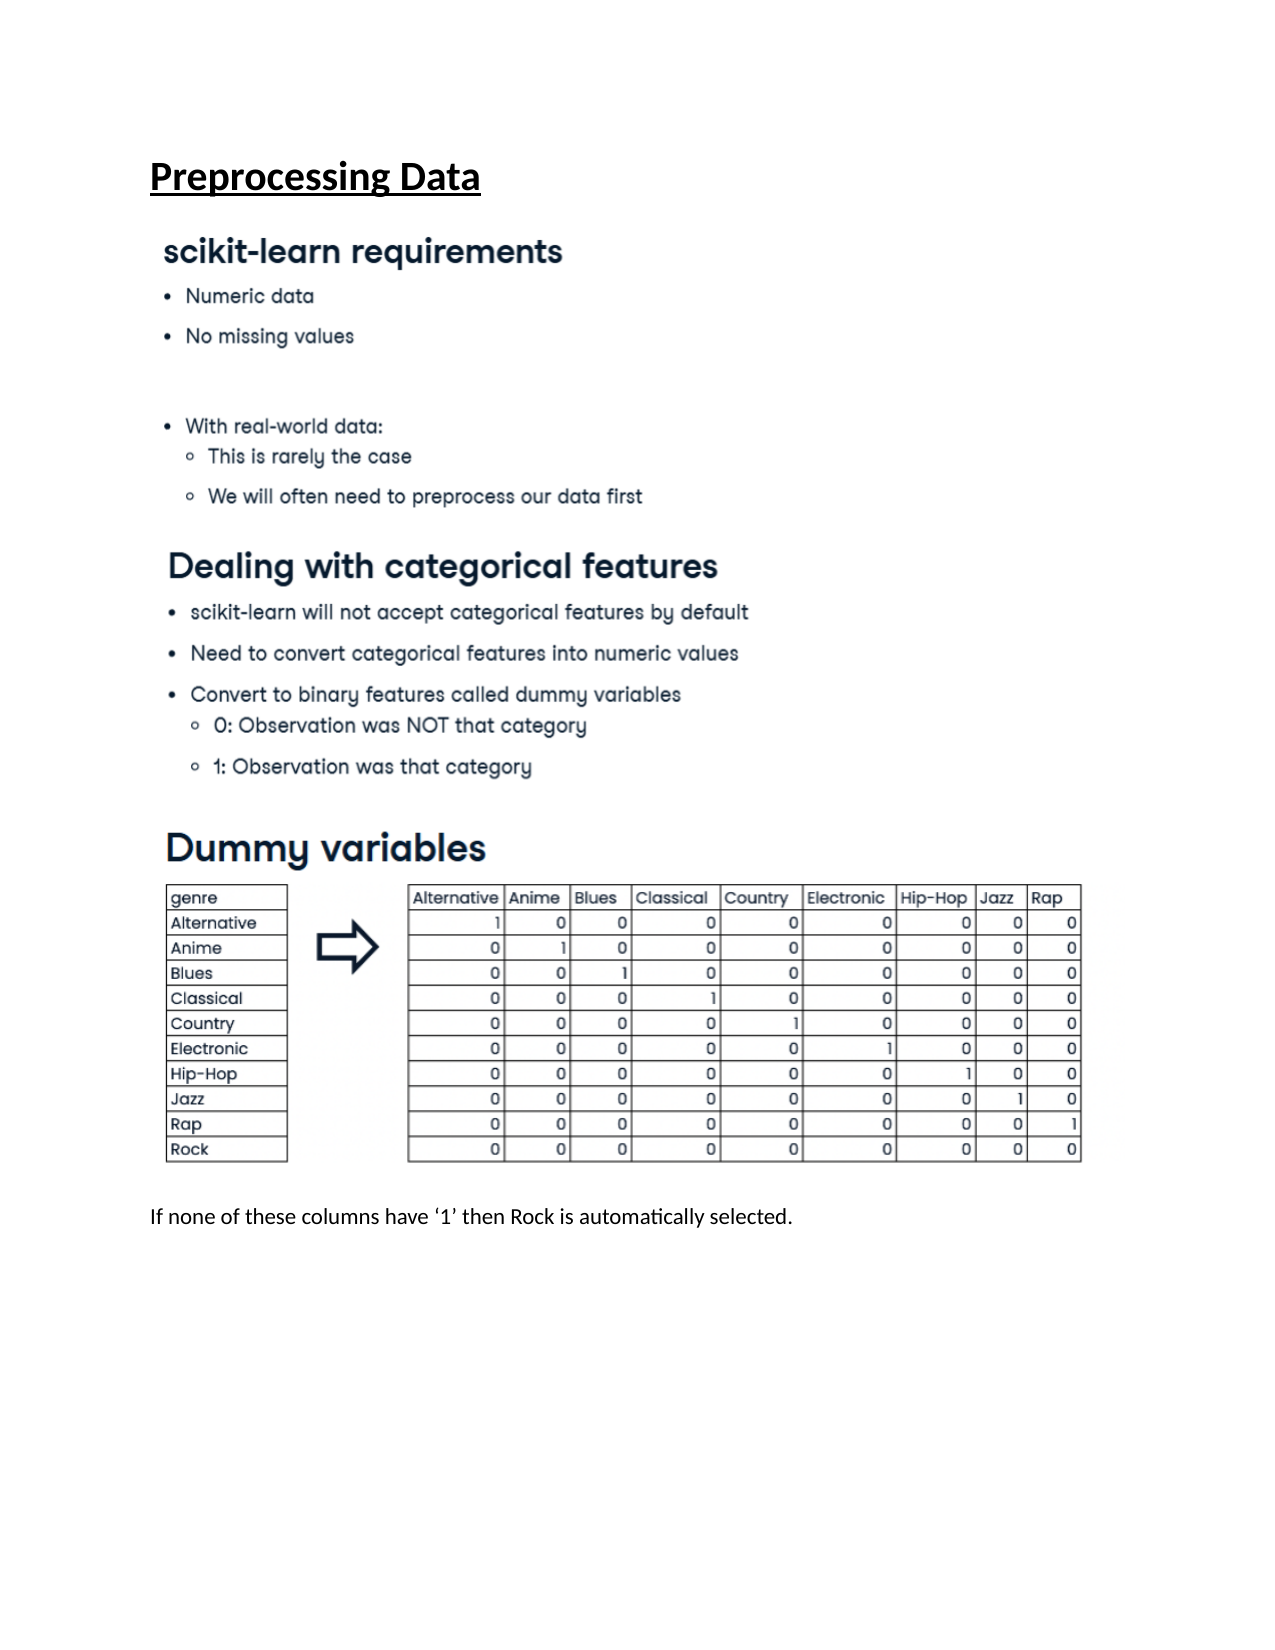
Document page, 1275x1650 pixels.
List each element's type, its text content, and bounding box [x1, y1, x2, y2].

picture [150, 225, 658, 519]
picture [150, 540, 771, 798]
picture [150, 818, 1125, 1181]
text If none of these columns have ‘1’ then Rock is automatically selected. [150, 1202, 1125, 1230]
text Preprocessing Data [150, 150, 1125, 201]
